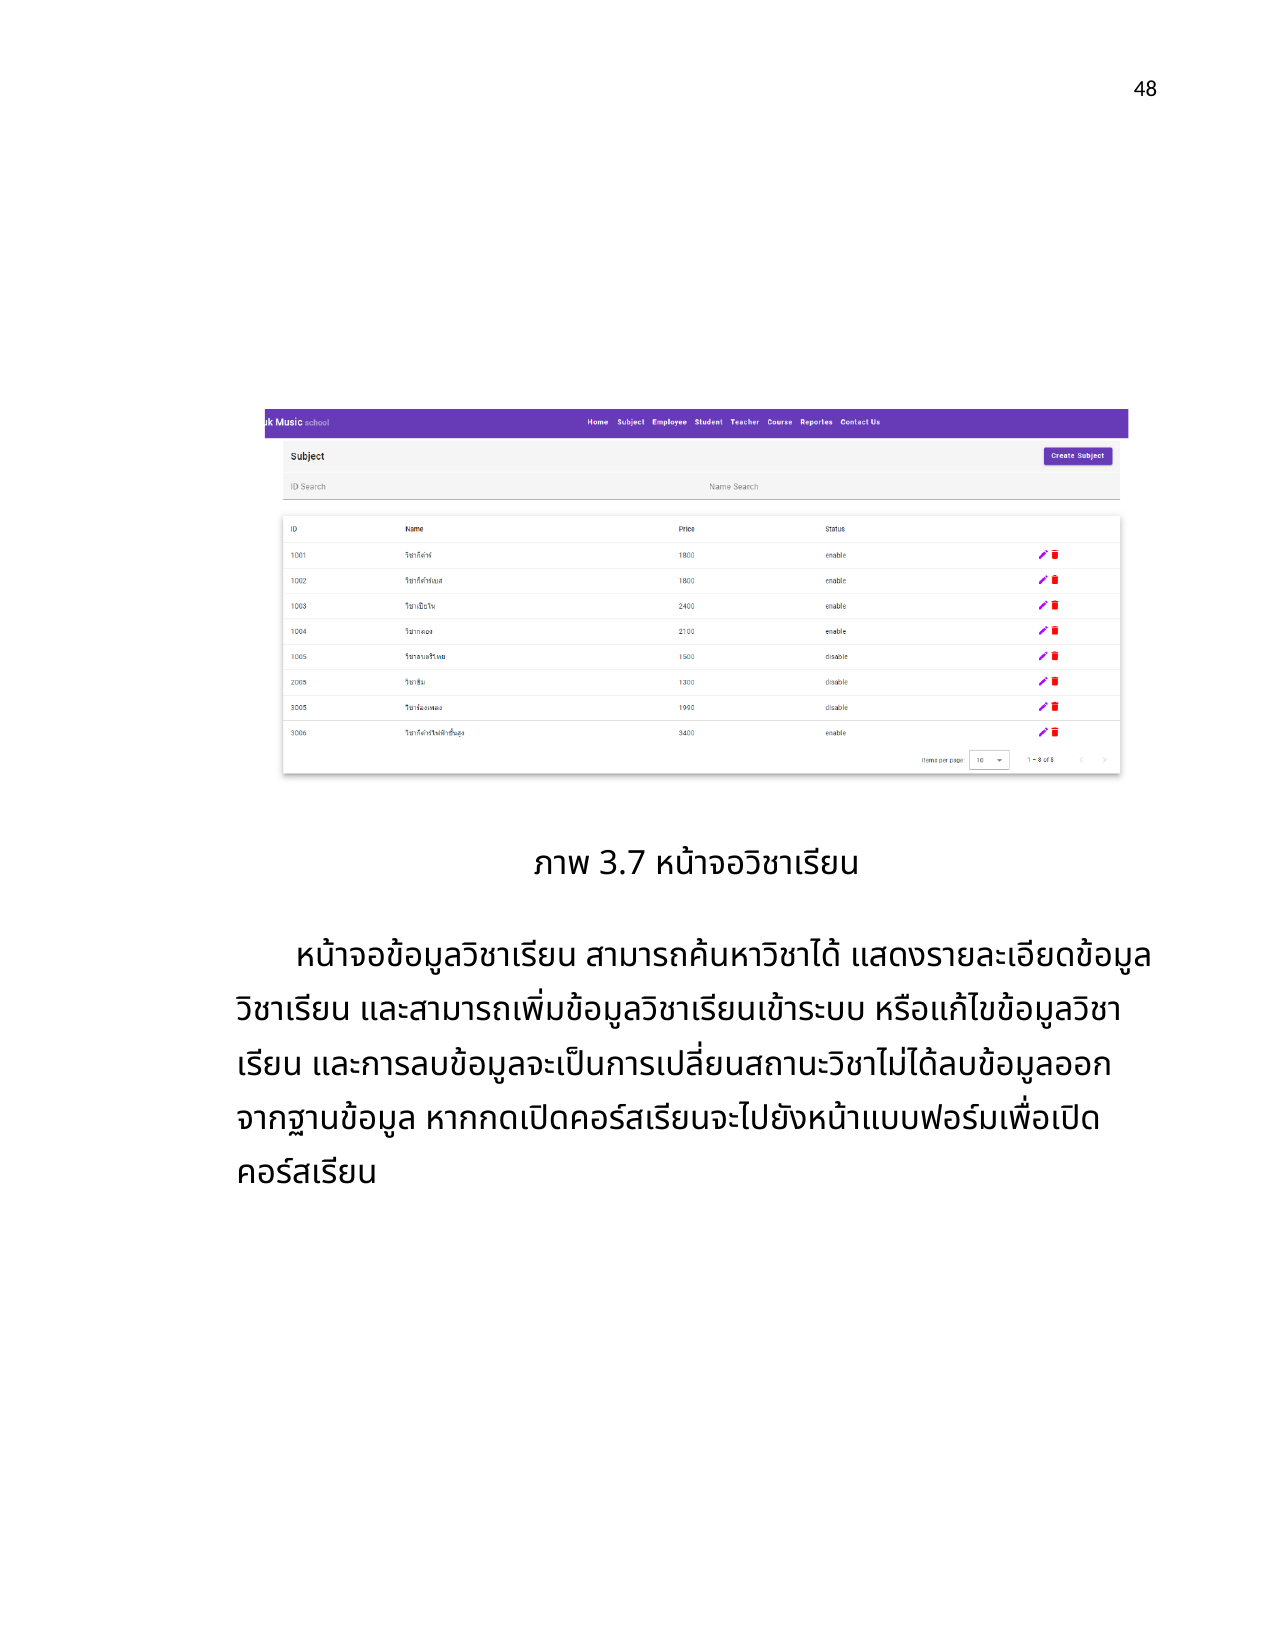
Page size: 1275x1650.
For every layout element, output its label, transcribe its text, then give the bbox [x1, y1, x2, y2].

text หน้าจอข้อมูลวิชาเรียน สามารถค้นหาวิชาได้ แสดงรายละเอียดข้อมูลวิชาเรียน และสามารถเพิ่มข้อมูลวิชาเรียนเข้าระบบ หรือแก้ไขข้อมูลวิชาเรียน และการลบข้อมูลจะเป็นการเปลี่ยนสถานะวิชาไม่ได้ลบข้อมูลออกจากฐานข้อมูล หากกดเปิดคอร์สเรียนจะไปยังหน้าแบบฟอร์มเพื่อเปิดคอร์สเรียน [236, 931, 1157, 1199]
picture [264, 409, 1129, 797]
text ภาพ 3.7 หน้าจอวิชาเรียน [236, 839, 1157, 889]
